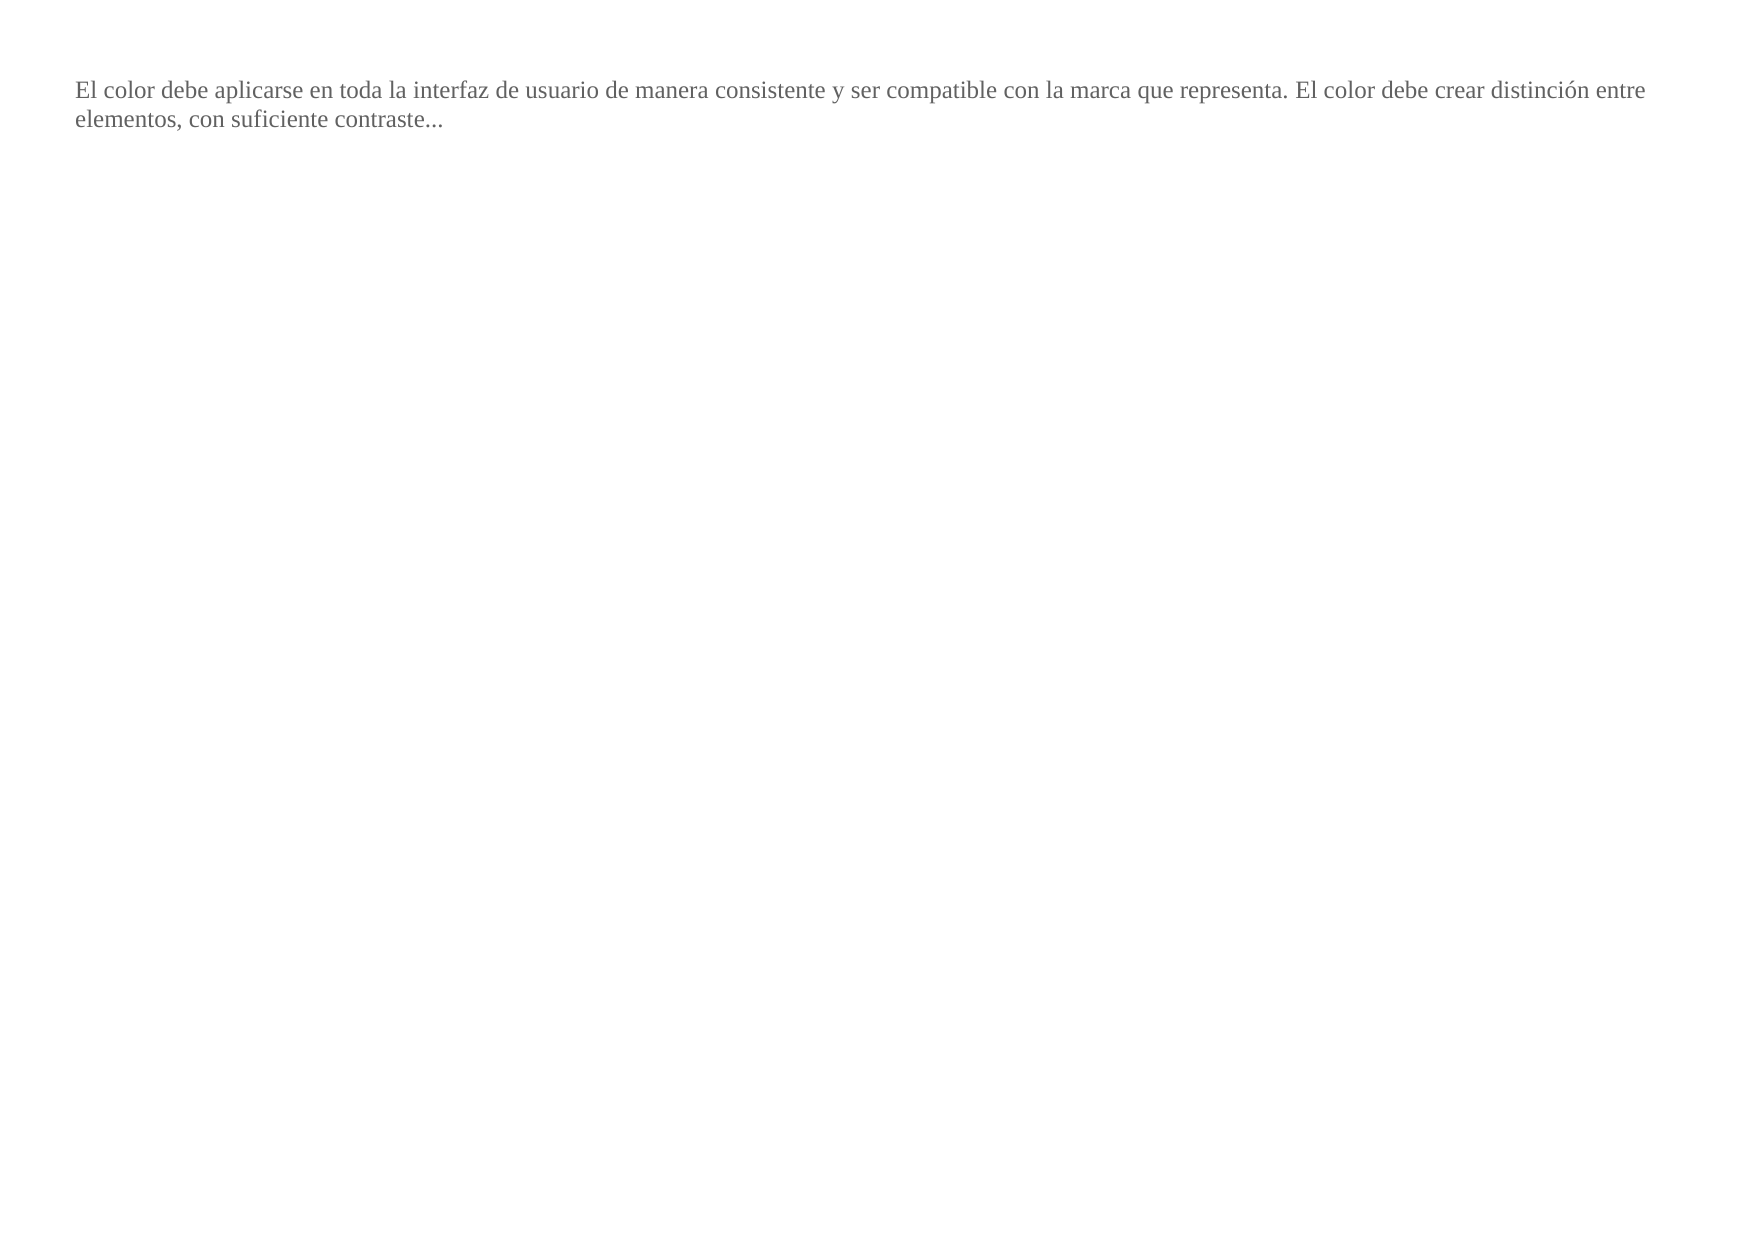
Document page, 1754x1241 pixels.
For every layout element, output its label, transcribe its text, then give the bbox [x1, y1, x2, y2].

text El color debe aplicarse en toda la interfaz de usuario de manera consistente y ser compatible con la marca que representa. El color debe crear distinción entre elementos, con suficiente contraste... [75, 75, 1679, 132]
